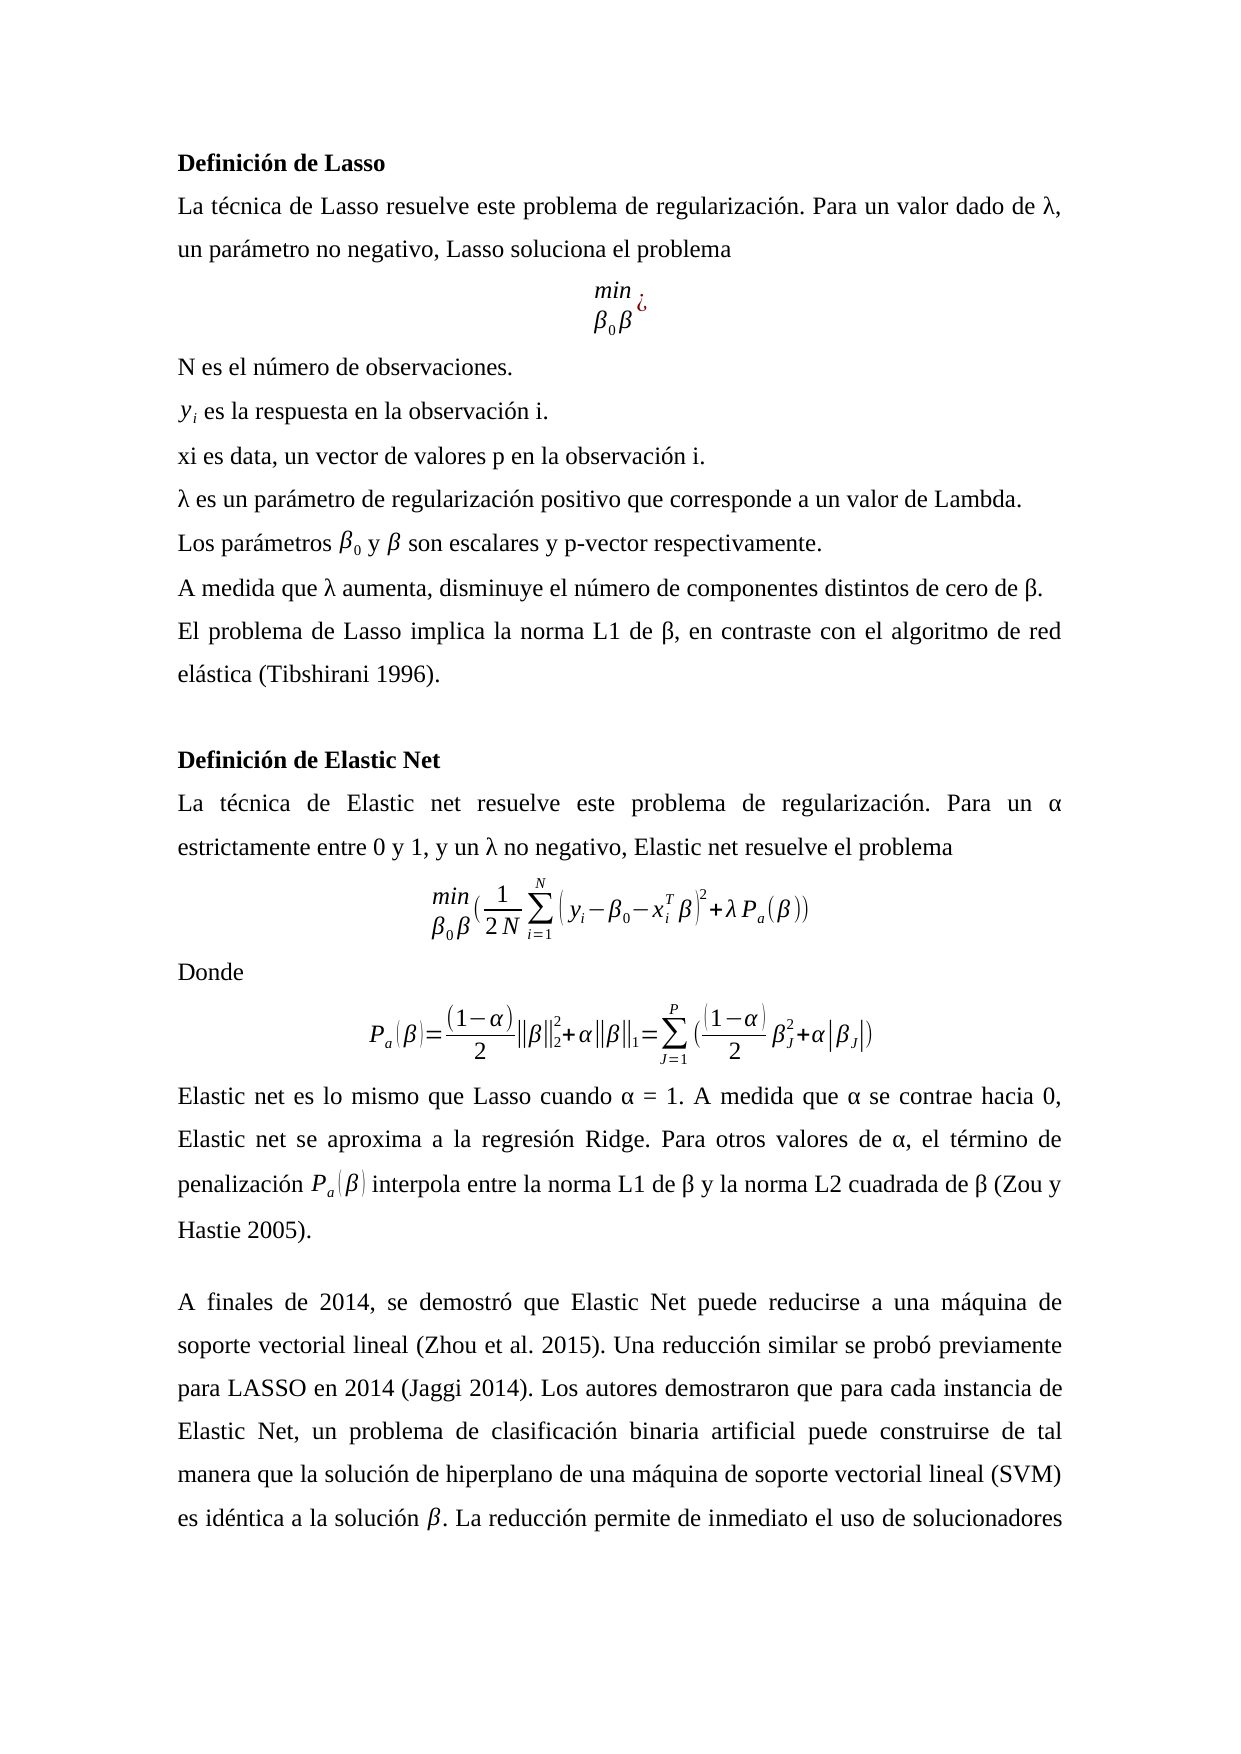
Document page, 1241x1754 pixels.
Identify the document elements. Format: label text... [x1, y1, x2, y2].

text La técnica de Elastic net resuelve este problema de regularización. Para un α estrictamente entre 0 y 1, y un λ no negativo, Elastic net resuelve el problema [177, 788, 1063, 860]
text es la respuesta en la observación i. [177, 395, 1063, 427]
text xi es data, un vector de valores p en la observación i. [177, 441, 1063, 470]
text N es el número de observaciones. [177, 352, 1063, 381]
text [177, 1287, 1063, 1531]
text El problema de Lasso implica la norma L1 de β, en contraste con el algoritmo de red elástica (Tibshirani 1996). [177, 616, 1063, 688]
text λ es un parámetro de regularización positivo que corresponde a un valor de Lambda. [177, 484, 1063, 513]
text Definición de Elastic Net [177, 745, 1063, 774]
text Elastic net es lo mismo que Lasso cuando α = 1. A medida que α se contrae hacia 0, Elastic net se aproxima a la regresión Ridge. Para otros valores de α, el término de penalización interpola entre la norma L1 de β y la norma L2 cuadrada de β (Zou y Hastie 2005). [177, 1081, 1063, 1243]
text A medida que λ aumenta, disminuye el número de componentes distintos de cero de β. [177, 573, 1063, 602]
text Definición de Lasso [177, 148, 1063, 176]
text Los parámetros y son escalares y p-vector respectivamente. [177, 527, 1063, 558]
text La técnica de Lasso resuelve este problema de regularización. Para un valor dado de λ, un parámetro no negativo, Lasso soluciona el problema [177, 191, 1063, 263]
text Donde [177, 957, 1063, 986]
